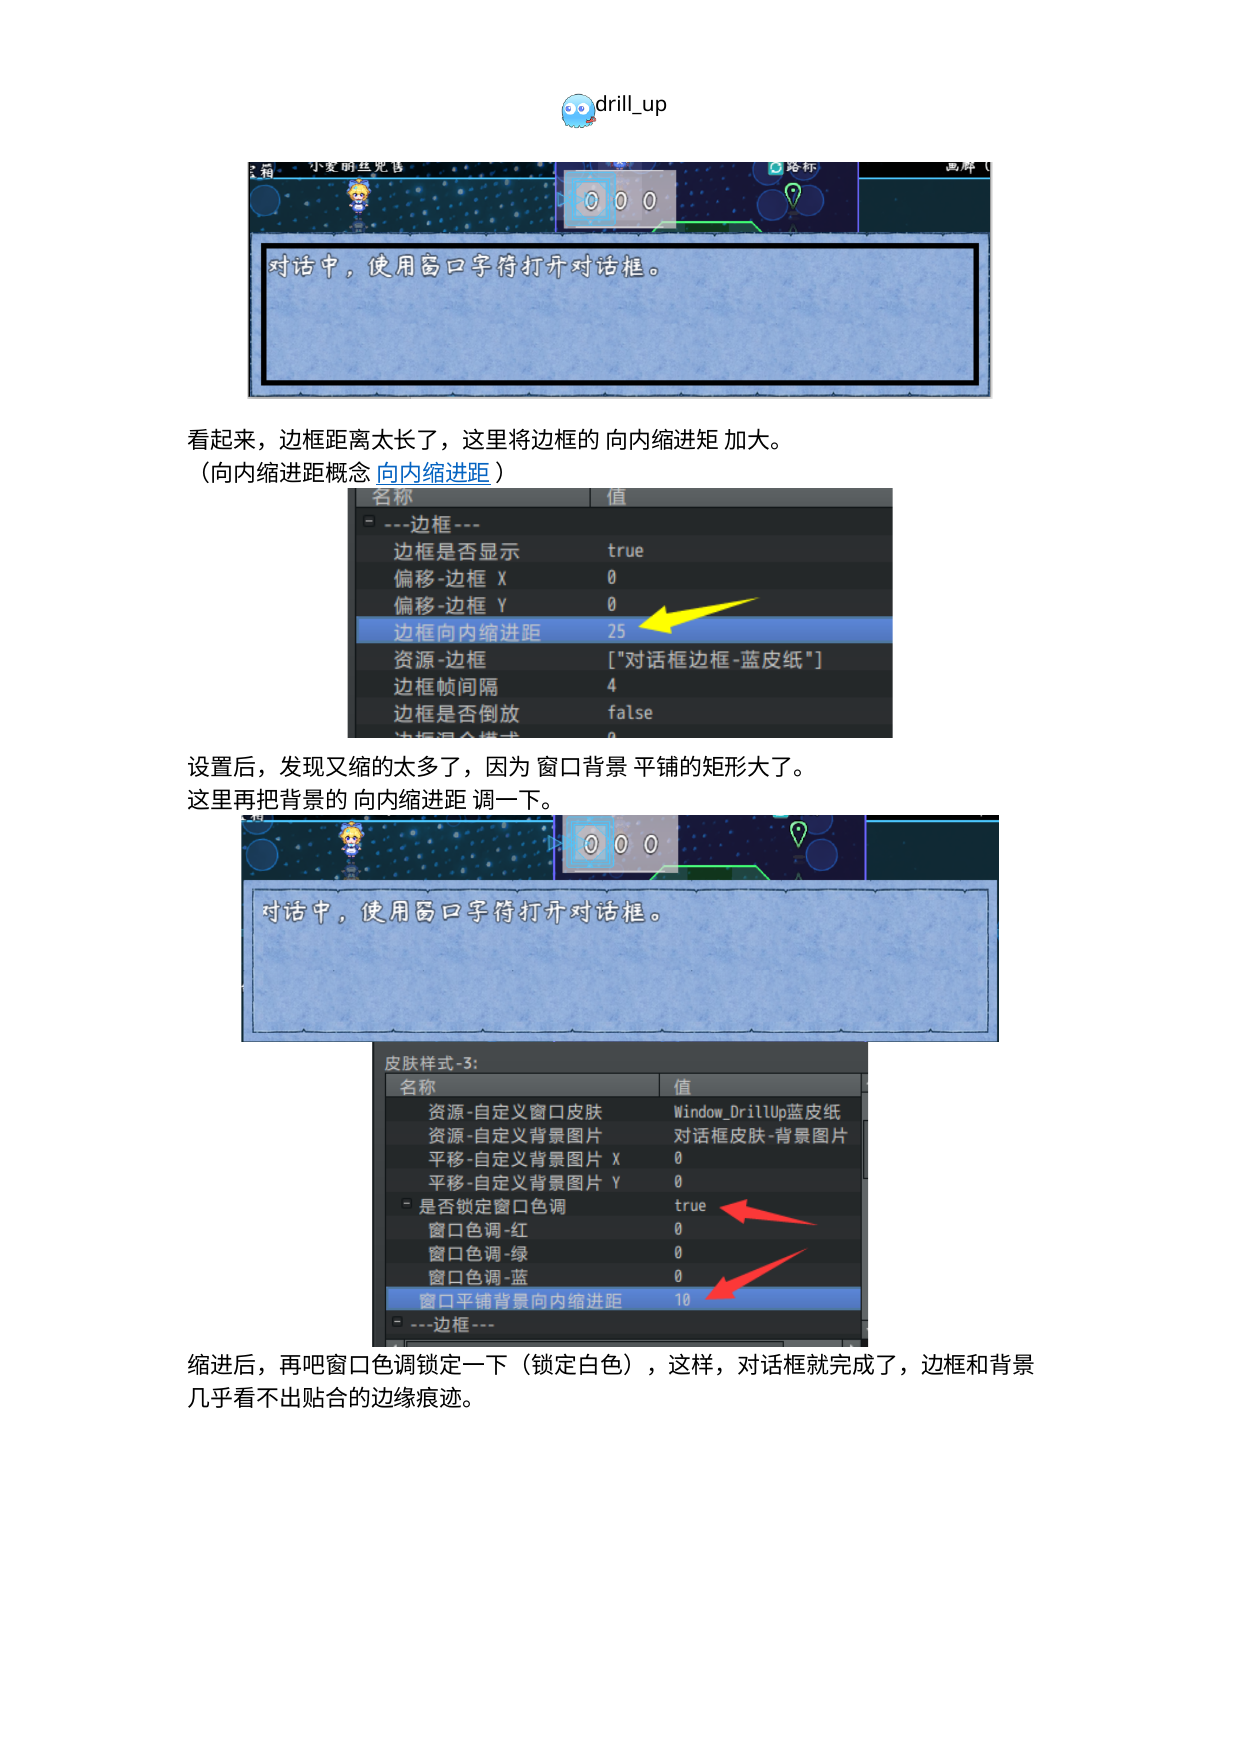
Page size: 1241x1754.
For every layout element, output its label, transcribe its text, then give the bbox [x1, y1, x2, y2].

picture [556, 88, 597, 130]
picture [247, 162, 993, 399]
text 这里再把背景的 向内缩进距 调一下。 [187, 782, 1053, 815]
text 看起来，边框距离太长了，这里将边框的 向内缩进矩 加大。 [187, 422, 1053, 455]
picture [241, 815, 999, 1347]
picture [347, 488, 893, 738]
text 缩进后，再吧窗口色调锁定一下（锁定白色），这样，对话框就完成了，边框和背景几乎看不出贴合的边缘痕迹。 [187, 1347, 1053, 1413]
text （向内缩进距概念 向内缩进距 ） [187, 455, 1053, 488]
text 设置后，发现又缩的太多了，因为 窗口背景 平铺的矩形大了。 [187, 748, 1053, 782]
